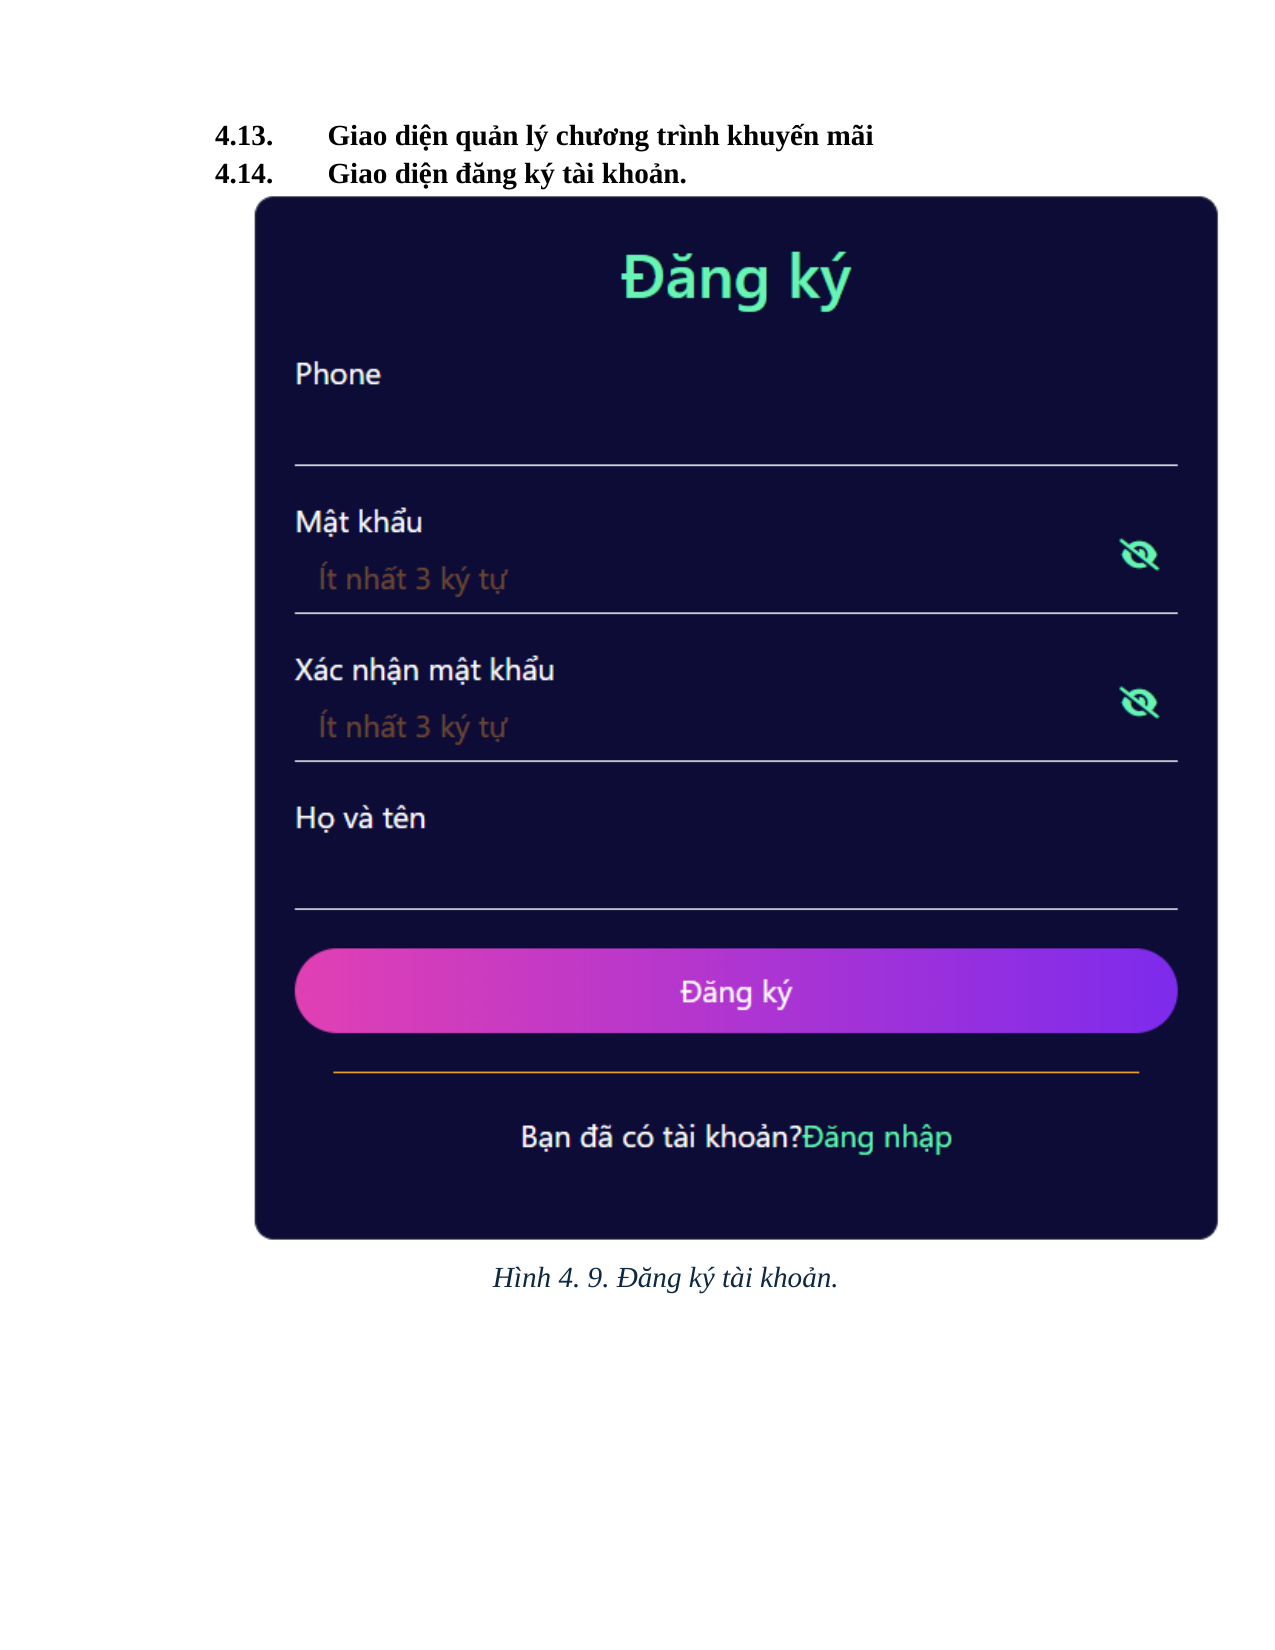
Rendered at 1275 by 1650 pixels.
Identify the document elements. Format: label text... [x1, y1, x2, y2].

picture [252, 195, 1232, 1243]
text Hình 4. 9. Đăng ký tài khoản. [177, 1260, 1157, 1294]
list Giao diện quản lý chương trình khuyến mãi [215, 118, 1157, 152]
list Giao diện đăng ký tài khoản. [215, 157, 1157, 190]
